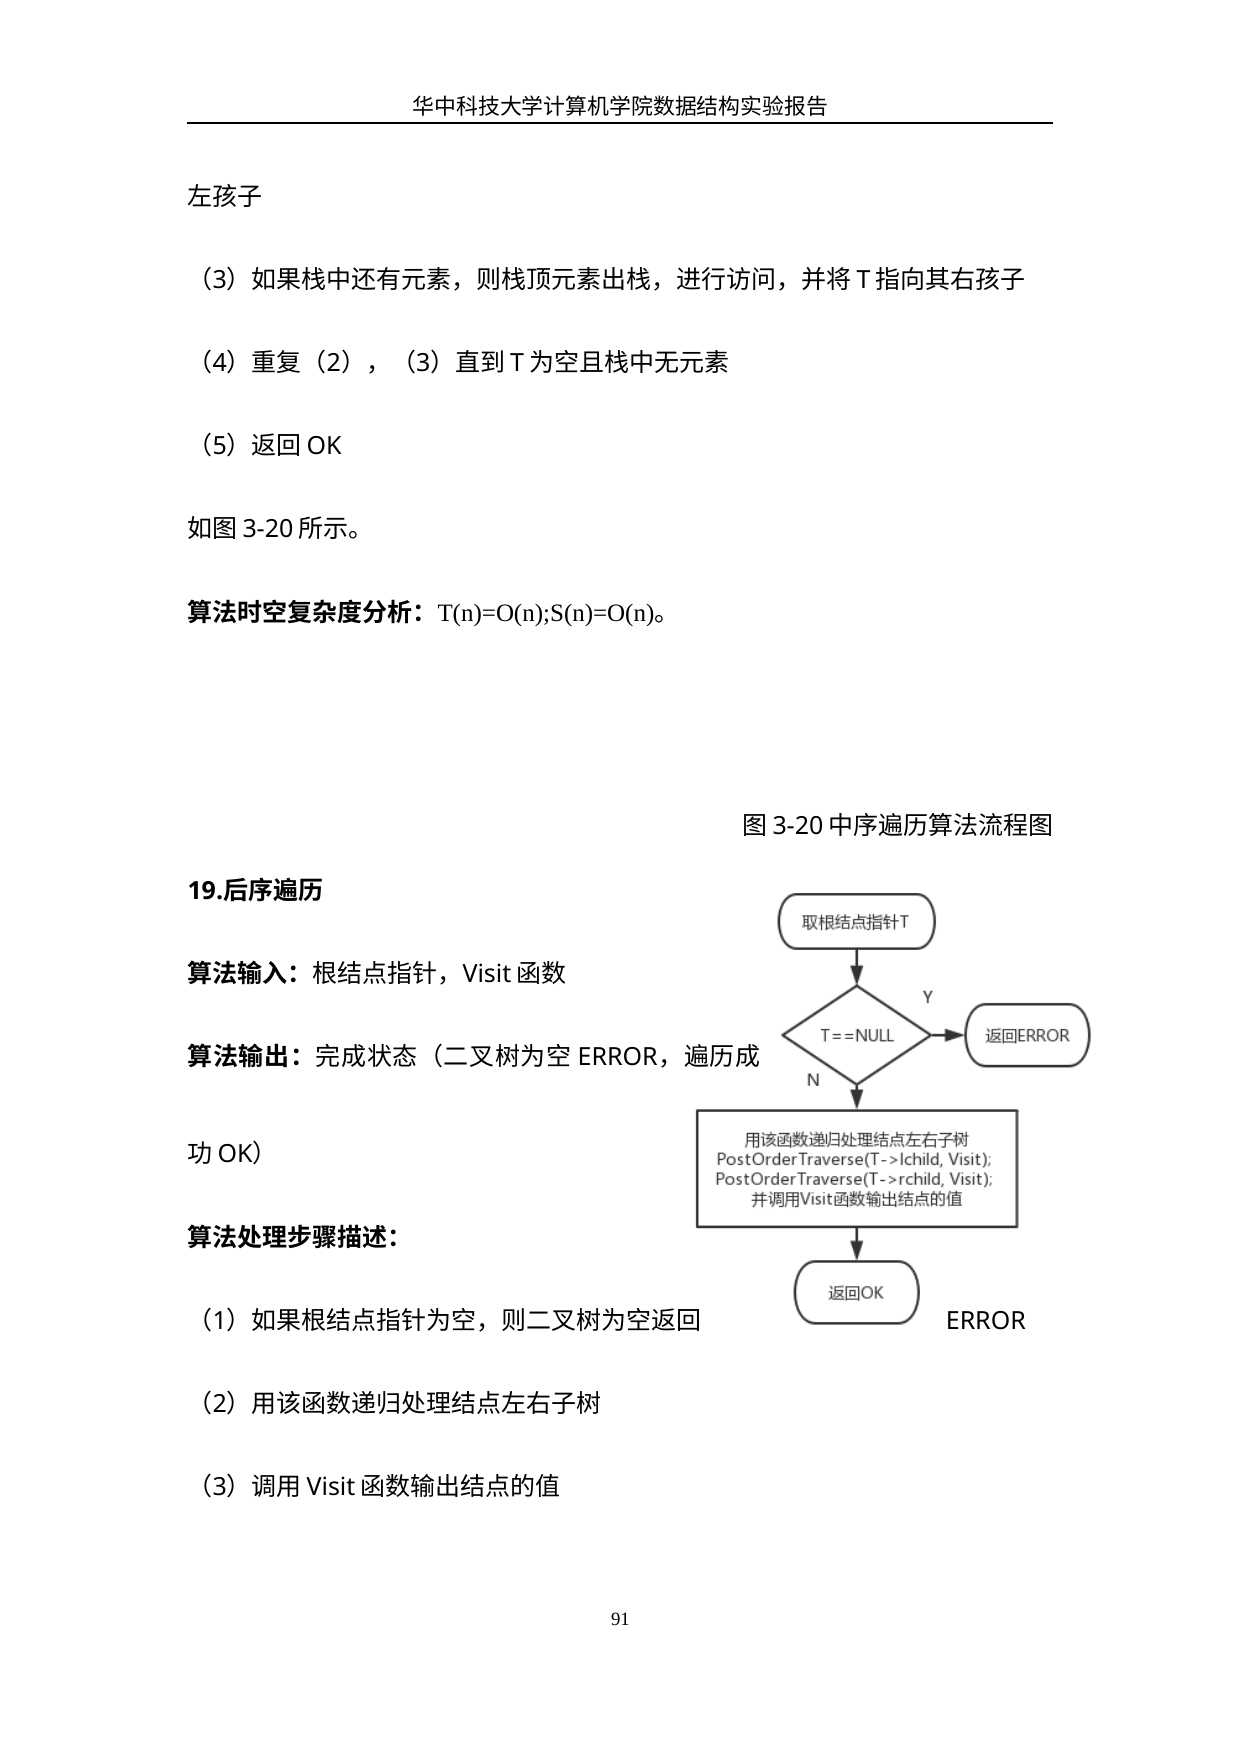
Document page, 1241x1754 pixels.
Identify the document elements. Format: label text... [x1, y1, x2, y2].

text 图3-20中序遍历算法流程图 [187, 791, 1053, 856]
list 19.后序遍历 [187, 856, 1053, 921]
list 算法输入：根结点指针，Visit函数 [878, 939, 1053, 996]
picture [690, 892, 1096, 1328]
text 算法处理步骤描述： [187, 1203, 806, 1268]
text 算法输出：完成状态（二叉树为空ERROR，遍历成功OK） [890, 1073, 1053, 1184]
list （3）如果栈中还有元素，则栈顶元素出栈，进行访问，并将T指向其右孩子 [187, 245, 1053, 310]
list 算法输入：根结点指针，Visit函数 [187, 939, 844, 1004]
list 如图3-20所示。 [187, 494, 1053, 559]
list （2）如果T不为0则让T进栈，并指向其左孩子 [187, 162, 1053, 227]
list （2）用该函数递归处理结点左右子树 [187, 1369, 1053, 1434]
list （3）调用Visit函数输出结点的值 [187, 1452, 1053, 1517]
list 算法时空复杂度分析：T(n)=O(n);S(n)=O(n)。 [187, 578, 1053, 643]
list （1）如果根结点指针为空，则二叉树为空返回ERROR [187, 1286, 1053, 1351]
text 算法处理步骤描述： [903, 1203, 1053, 1268]
list （4）重复（2），（3）直到T为空且栈中无元素 [187, 328, 1053, 393]
list （5）返回OK [187, 411, 1053, 476]
text 算法输出：完成状态（二叉树为空ERROR，遍历成功OK） [187, 1022, 823, 1184]
